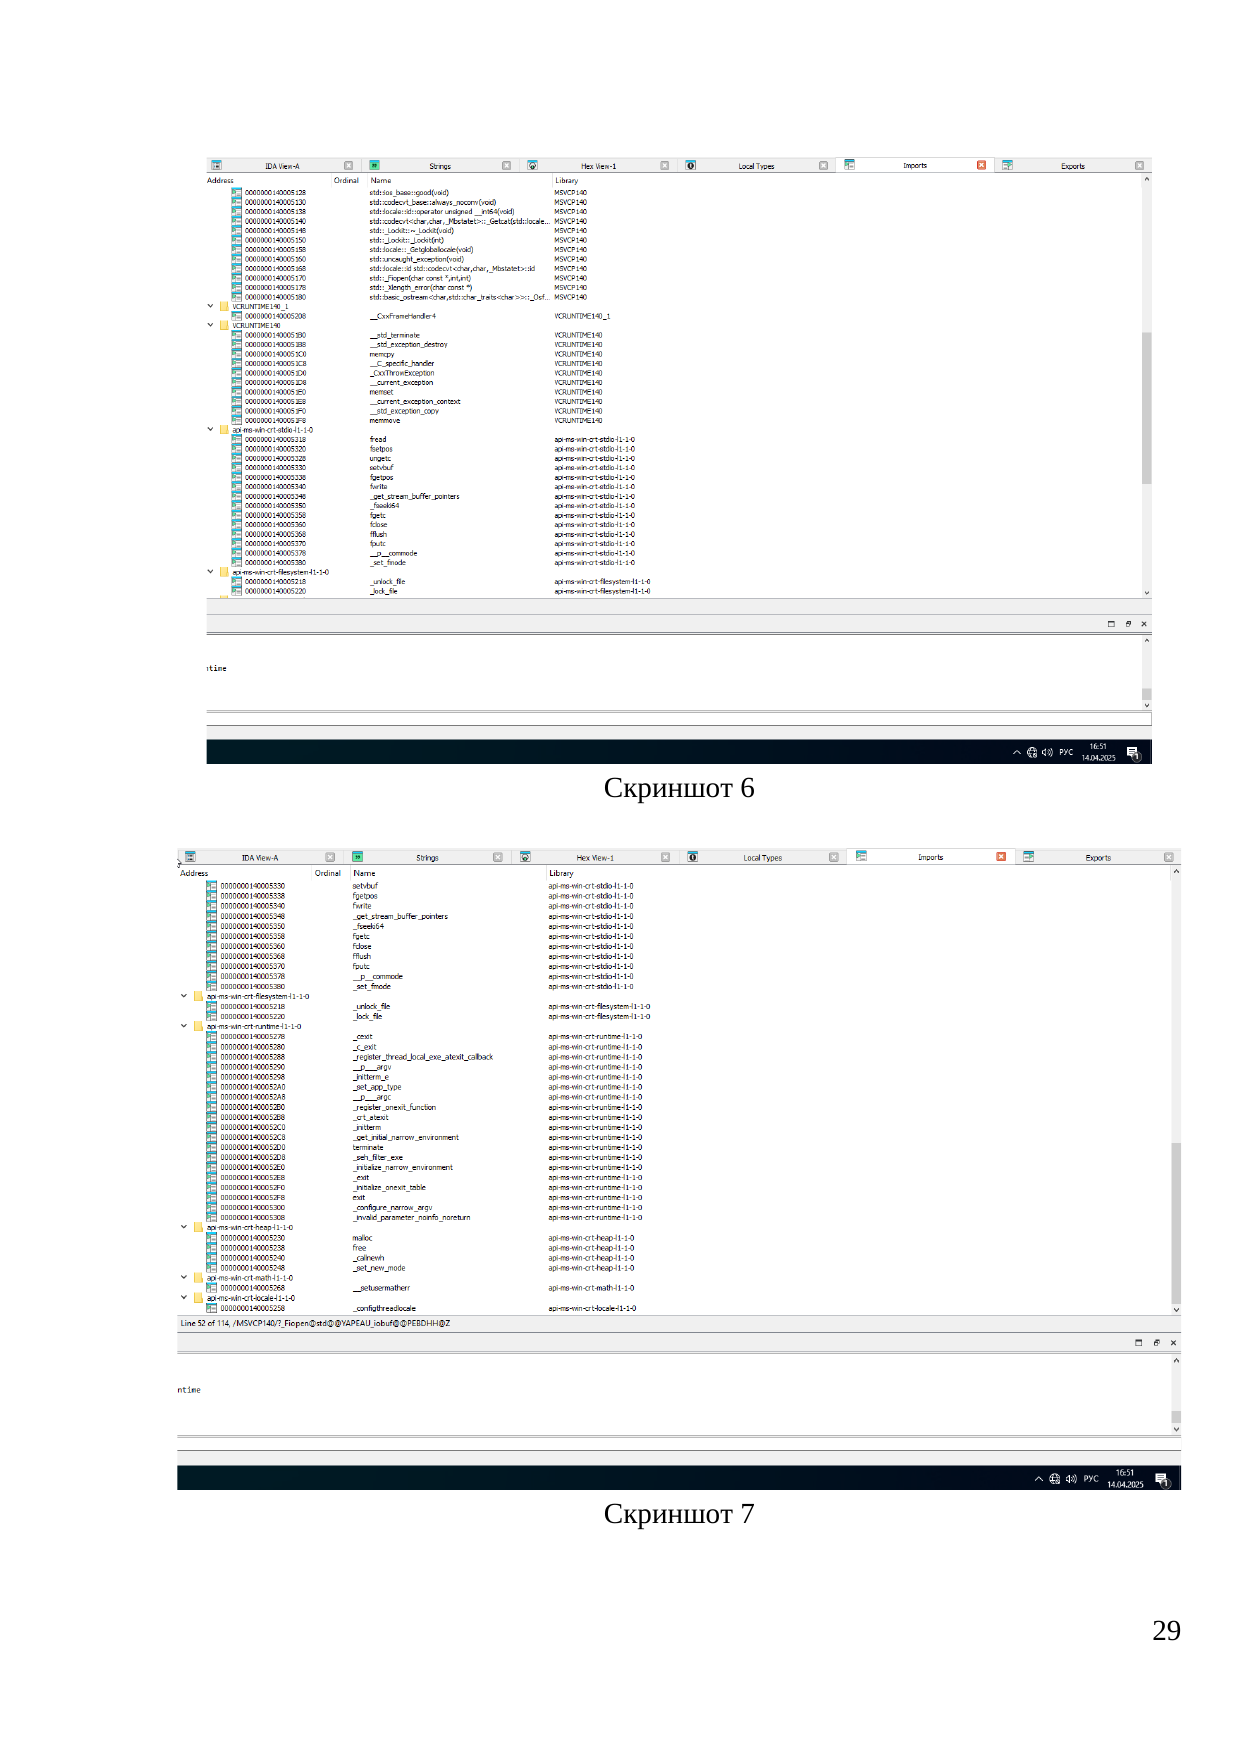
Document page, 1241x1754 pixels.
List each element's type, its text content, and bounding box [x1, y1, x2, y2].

text Скриншот 6 [177, 770, 1181, 803]
picture [177, 848, 1182, 1490]
text Скриншот 7 [177, 1496, 1181, 1529]
picture [206, 157, 1152, 764]
